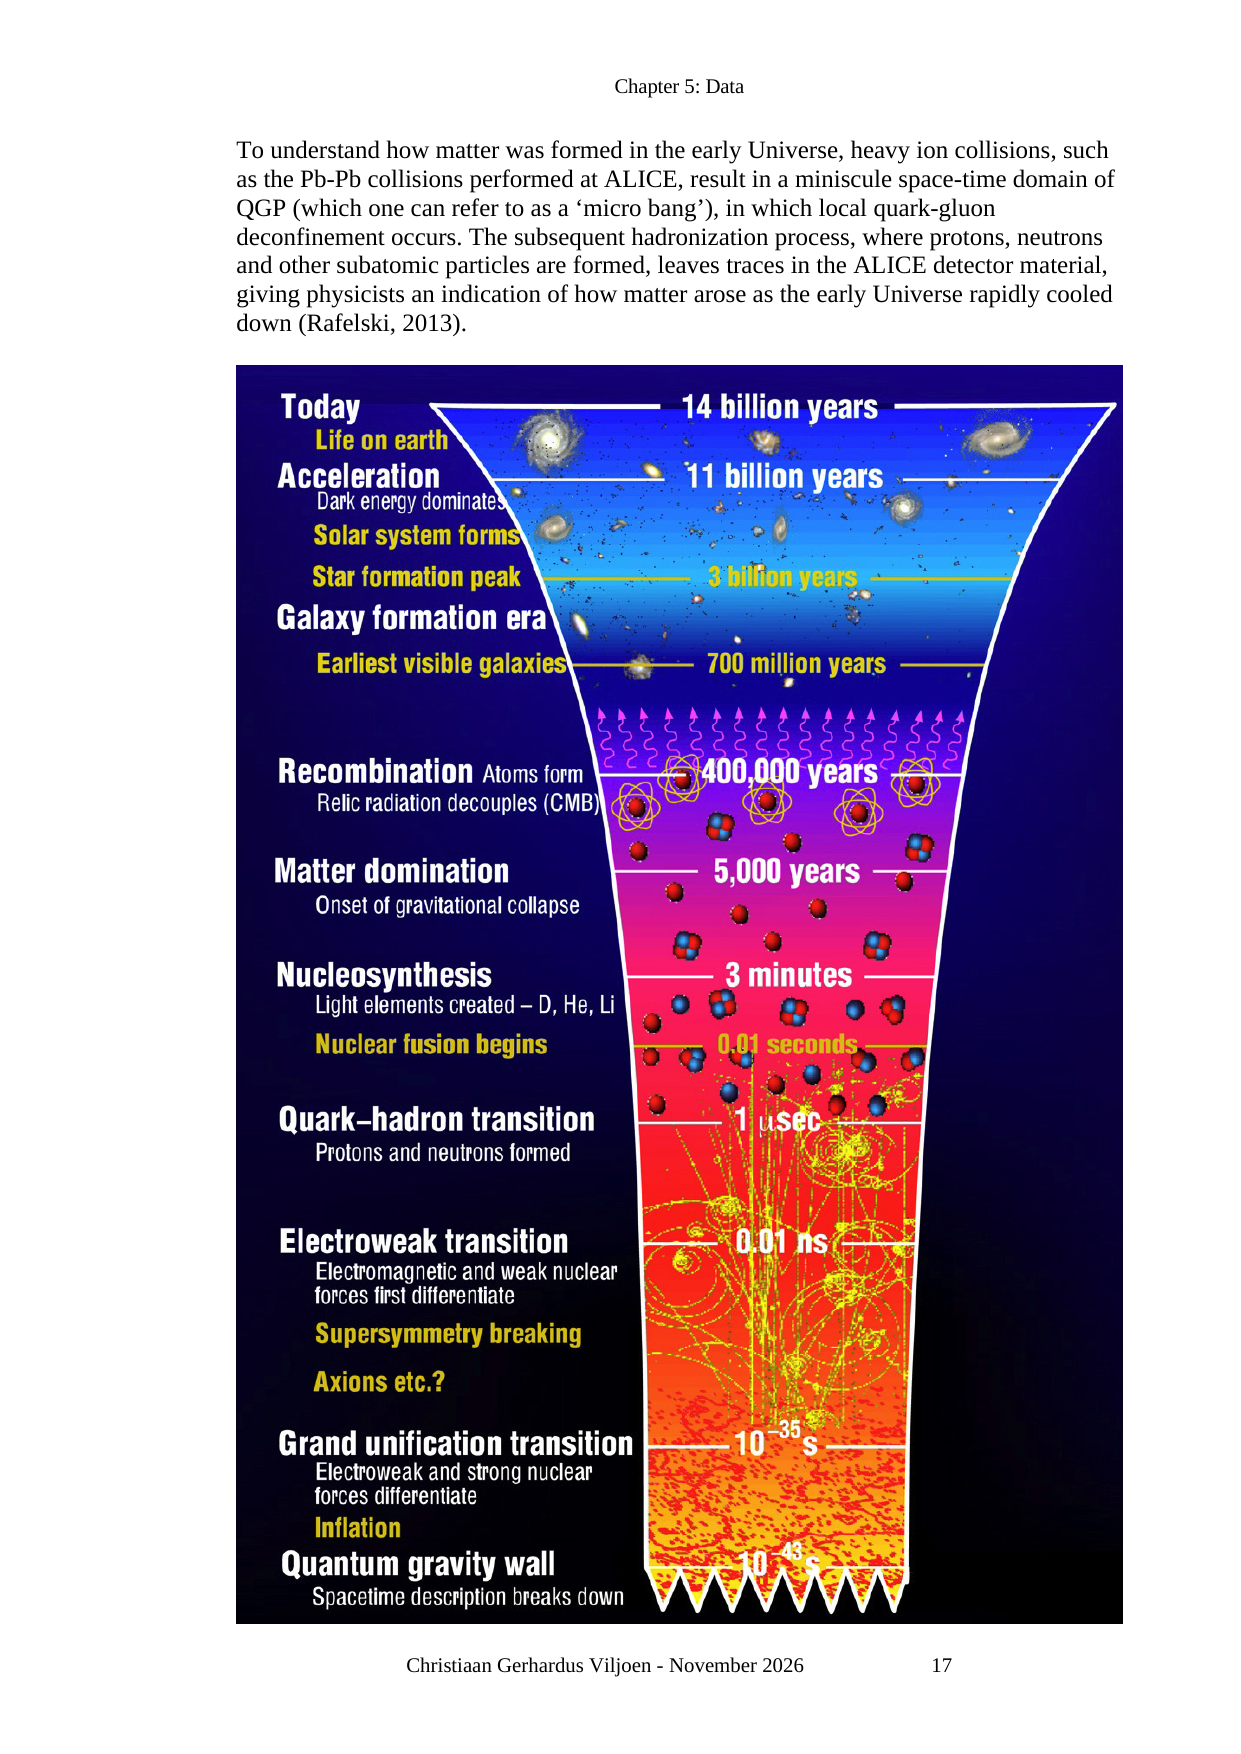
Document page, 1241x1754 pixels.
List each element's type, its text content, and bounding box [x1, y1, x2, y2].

text To understand how matter was formed in the early Universe, heavy ion collisions, such as the Pb-Pb collisions performed at ALICE, result in a miniscule space-time domain of QGP (which one can refer to as a ‘micro bang’), in which local quark-gluon deconfinement occurs. The subsequent hadronization process, where protons, neutrons and other subatomic particles are formed, leaves traces in the ALICE detector material, giving physicists an indication of how matter arose as the early Universe rapidly cooled down . [236, 135, 1122, 337]
picture [236, 365, 1123, 1624]
